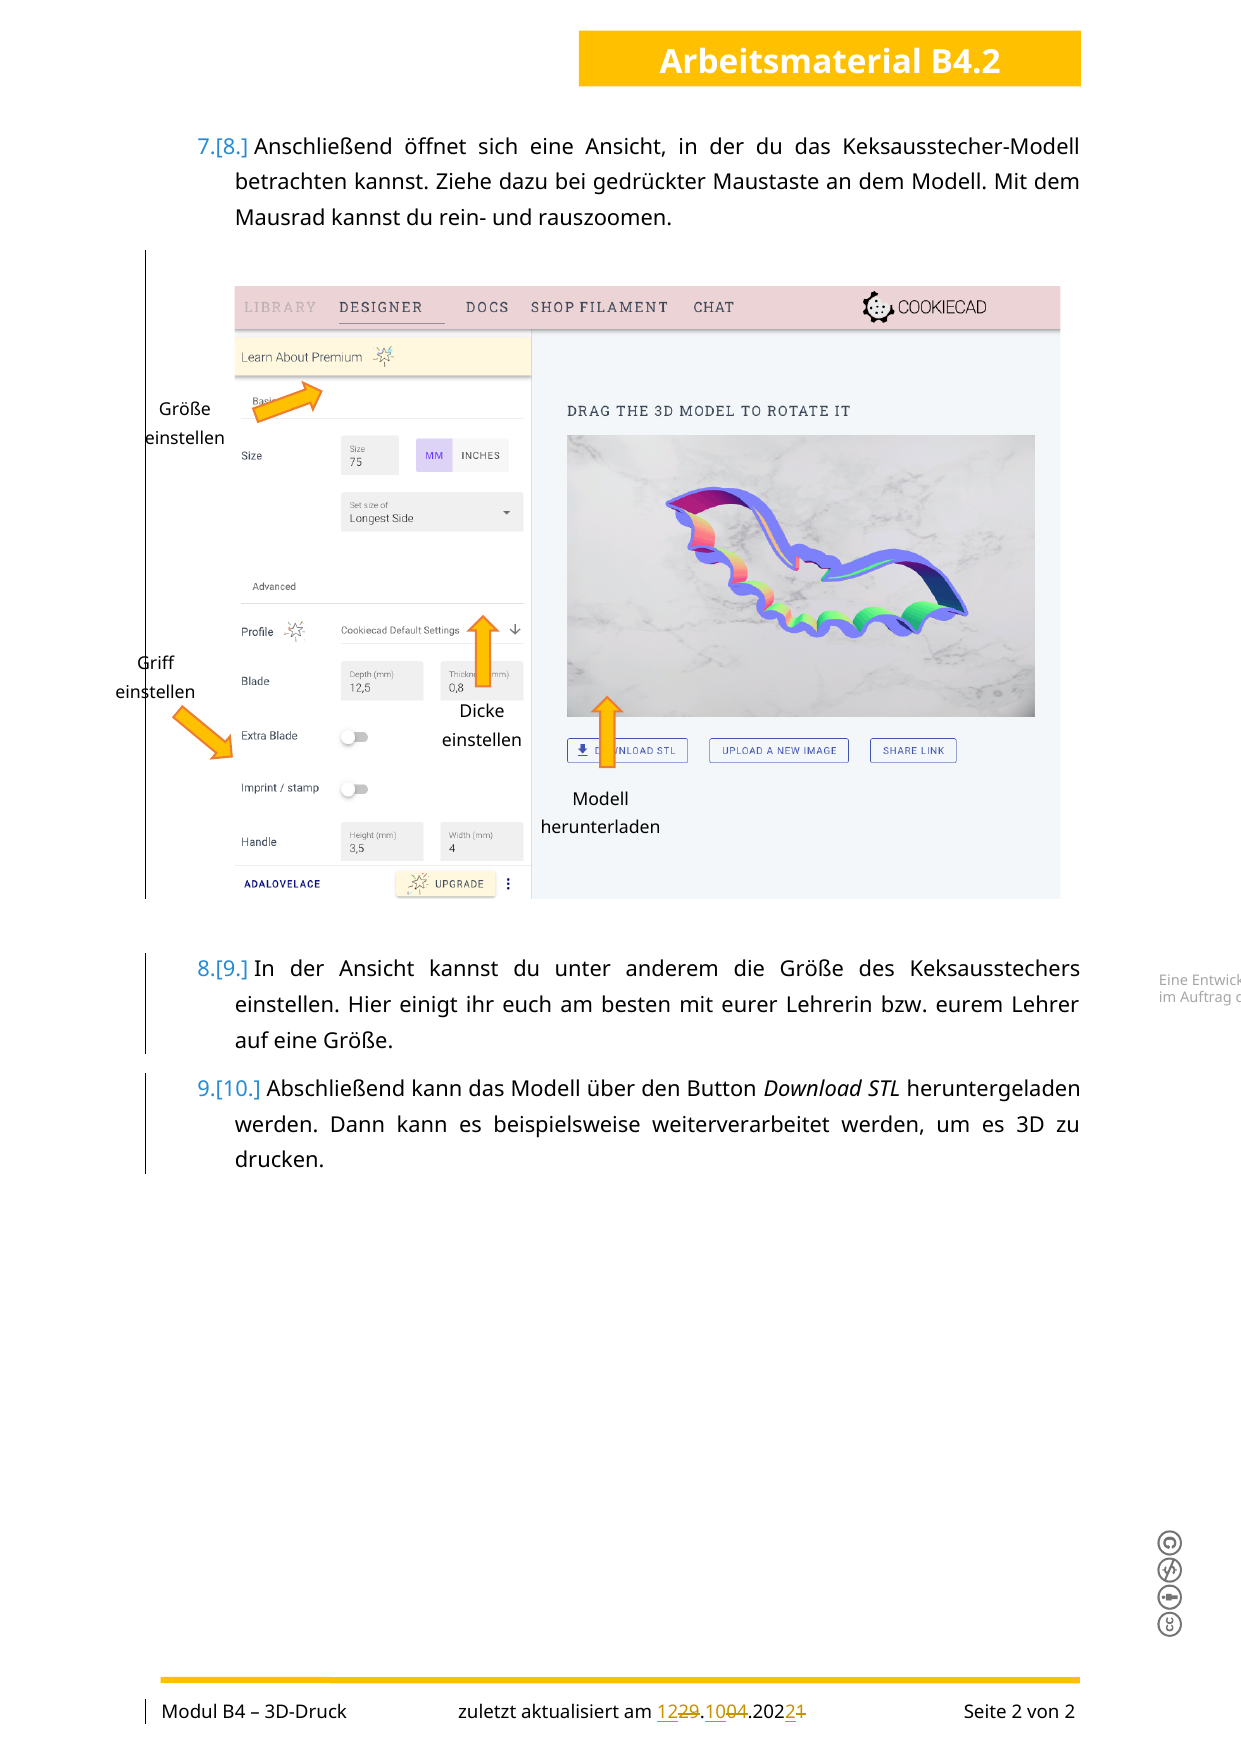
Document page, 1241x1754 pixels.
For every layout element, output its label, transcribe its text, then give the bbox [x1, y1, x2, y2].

list Abschließend kann das Modell über den Button Download STL heruntergeladen werden. Dann kann es beispielsweise weiterverarbeitet werden, um es 3D zu drucken. [197, 1073, 1081, 1174]
picture [234, 286, 1061, 899]
list Anschließend öffnet sich eine Ansicht, in der du das Keksausstecher-Modell betrachten kannst. Ziehe dazu bei gedrückter Maustaste an dem Modell. Mit dem Mausrad kannst du rein- und rauszoomen. [197, 131, 1081, 232]
list In der Ansicht kannst du unter anderem die Größe des Keksausstechers einstellen. Hier einigt ihr euch am besten mit eurer Lehrerin bzw. eurem Lehrer auf eine Größe. [197, 953, 1081, 1054]
